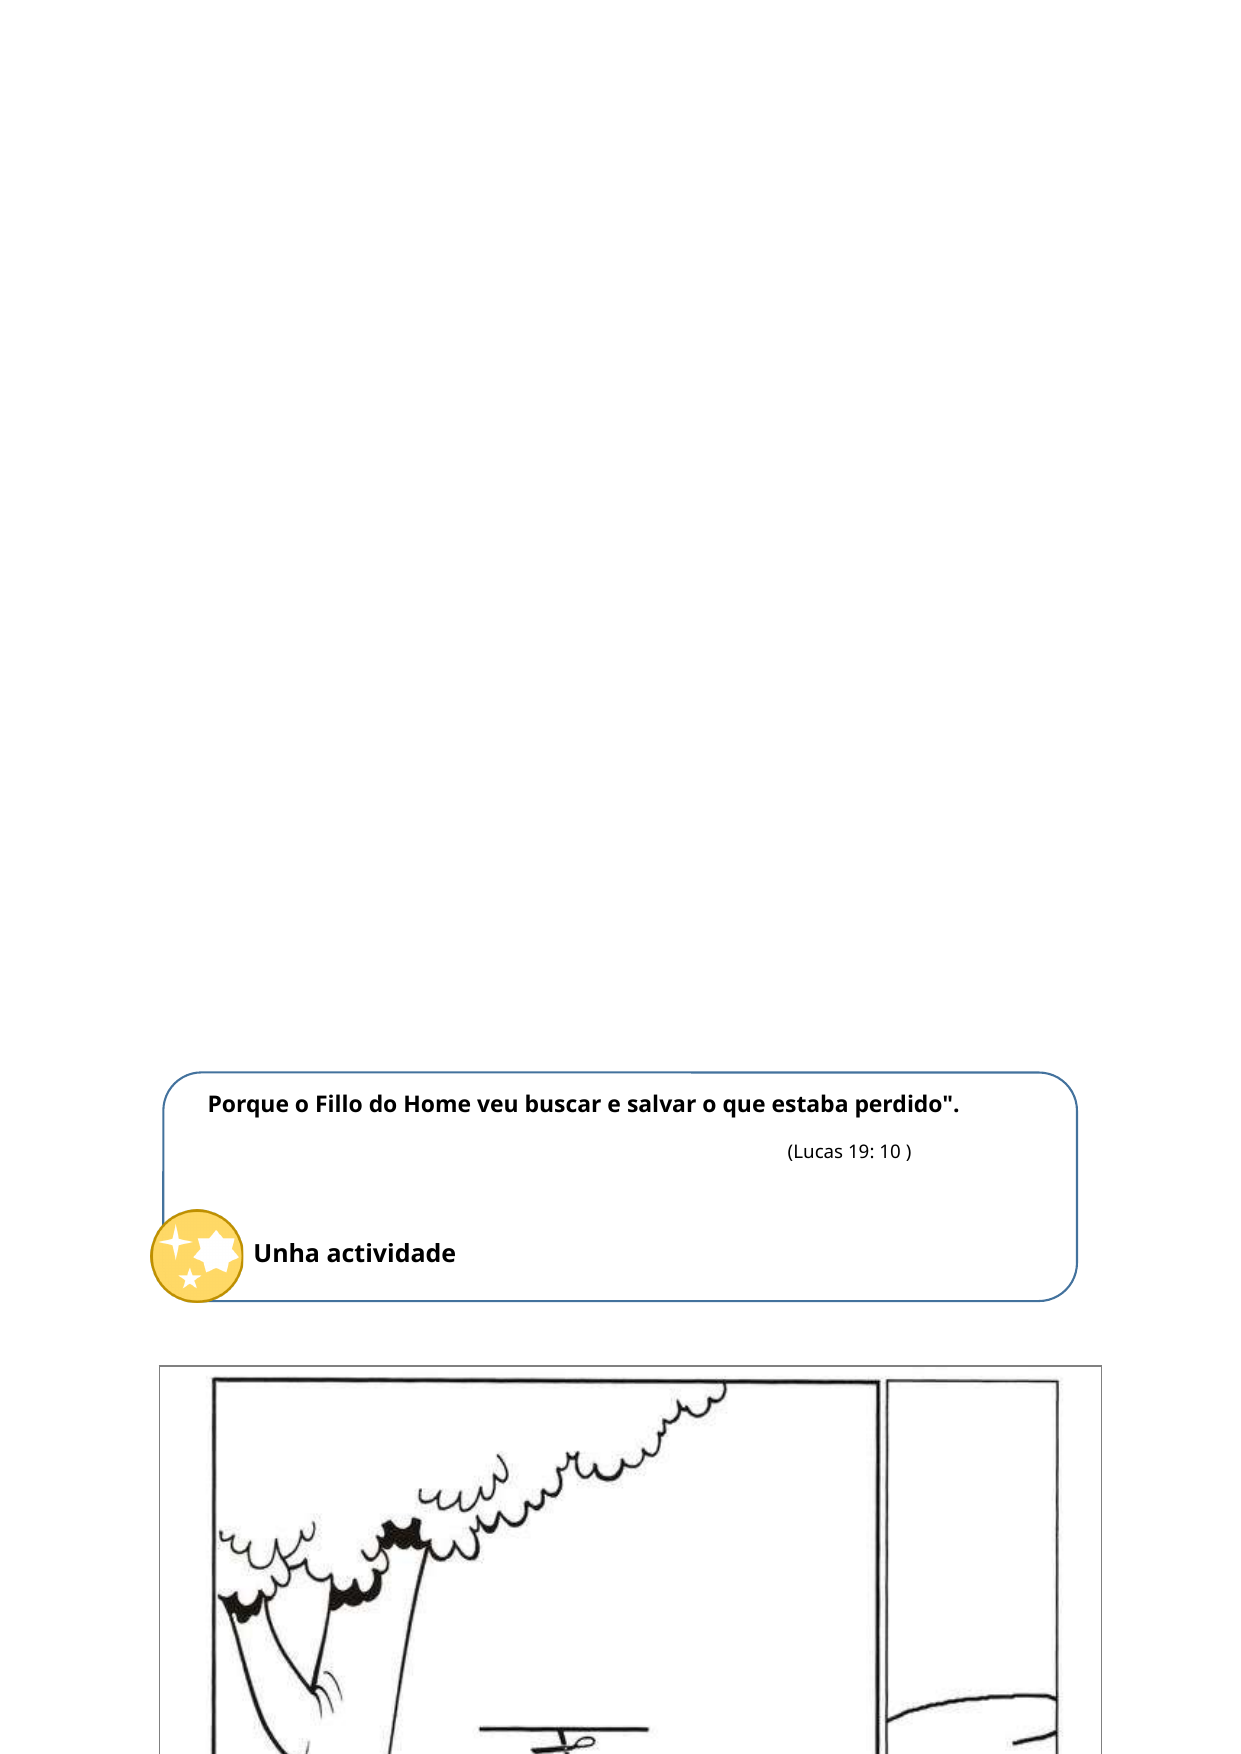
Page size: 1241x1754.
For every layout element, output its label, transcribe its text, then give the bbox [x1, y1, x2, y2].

text Porque o Fillo do Home veu buscar e salvar o que estaba perdido". [150, 1088, 1090, 1119]
picture [150, 1209, 244, 1303]
picture [160, 1367, 1101, 1754]
text Unha actividade [244, 1236, 1090, 1270]
text (Lucas 19: 10 ) [150, 1138, 1090, 1163]
